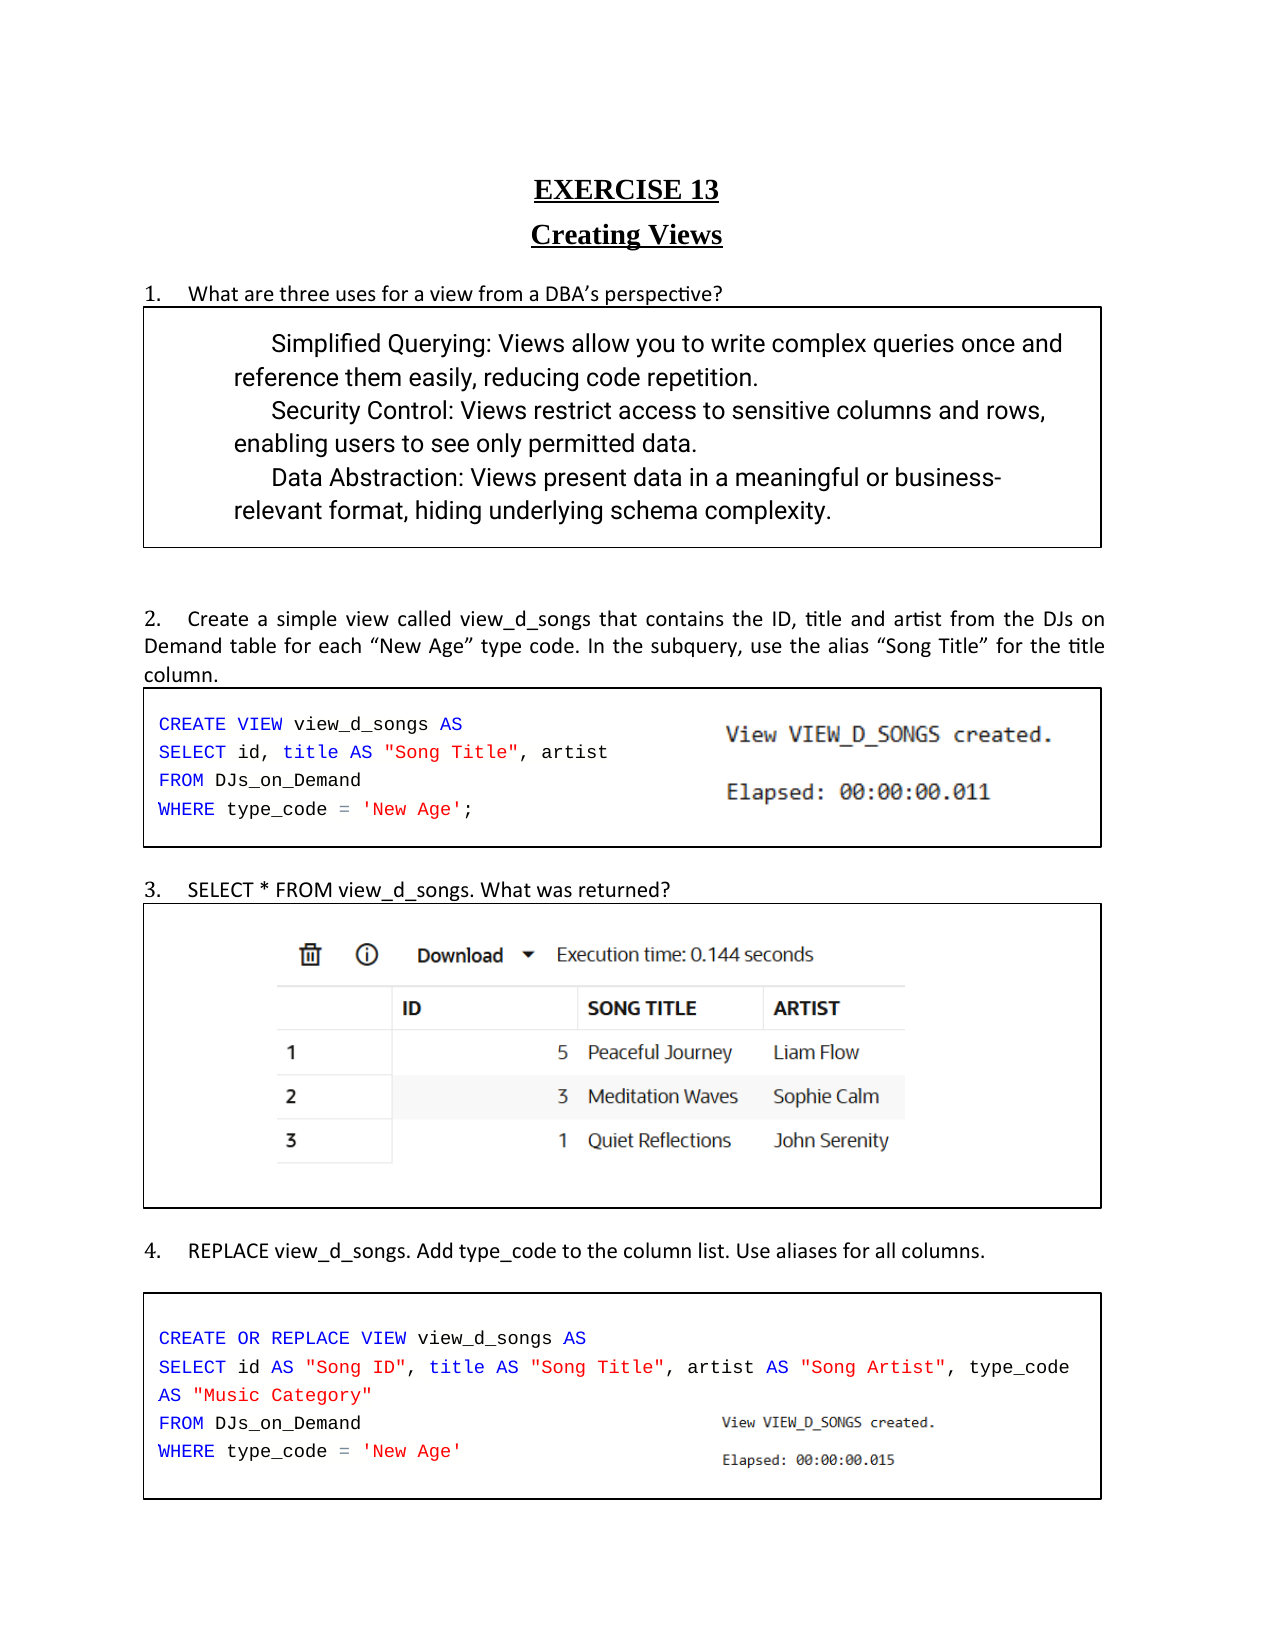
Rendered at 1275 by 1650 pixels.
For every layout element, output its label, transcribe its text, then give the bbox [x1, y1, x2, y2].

list SELECT * FROM view_d_songs. What was returned? [143, 876, 1144, 903]
picture [714, 707, 1079, 827]
list REPLACE view_d_songs. Add type_code to the column list. Use aliases for all columns. [143, 1237, 1144, 1265]
list What are three uses for a view from a DBA’s perspective? [143, 279, 1144, 307]
list Create a simple view called view_d_songs that contains the ID, title and artist from the DJs on Demand table for each “New Age” type code. In the subquery, use the alias “Song Title” for the title column. [143, 604, 1108, 688]
subtitle EXERCISE 13 [143, 172, 1109, 206]
picture [708, 1398, 952, 1488]
subtitle Creating Views [143, 217, 1109, 251]
picture [277, 926, 905, 1186]
